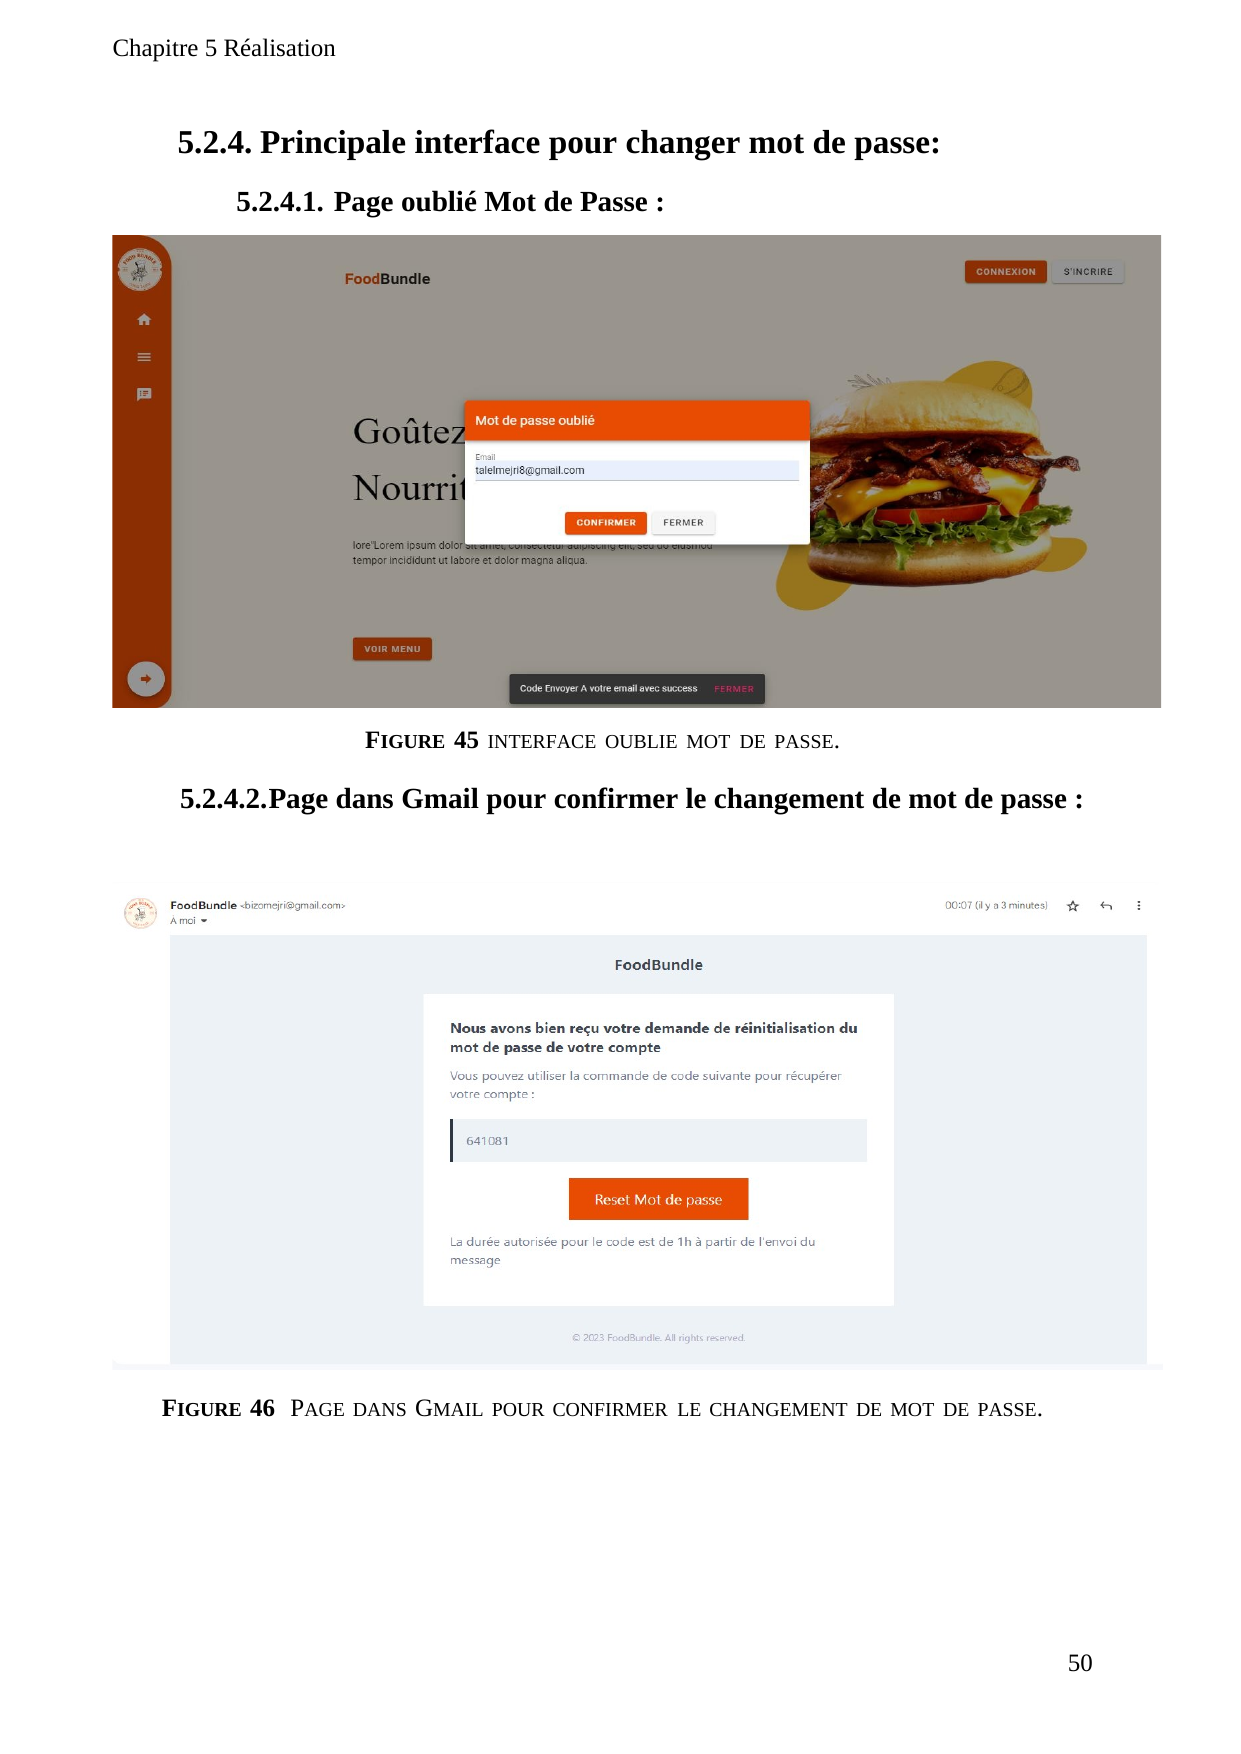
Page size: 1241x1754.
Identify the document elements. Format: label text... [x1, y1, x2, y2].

picture [112, 882, 1163, 1370]
subtitle Page dans Gmail pour confirmer le changement de mot de passe : [180, 781, 1240, 815]
subtitle Page oublié Mot de Passe : [236, 184, 1240, 218]
picture [112, 235, 1162, 708]
subtitle Principale interface pour changer mot de passe: [177, 123, 1240, 161]
